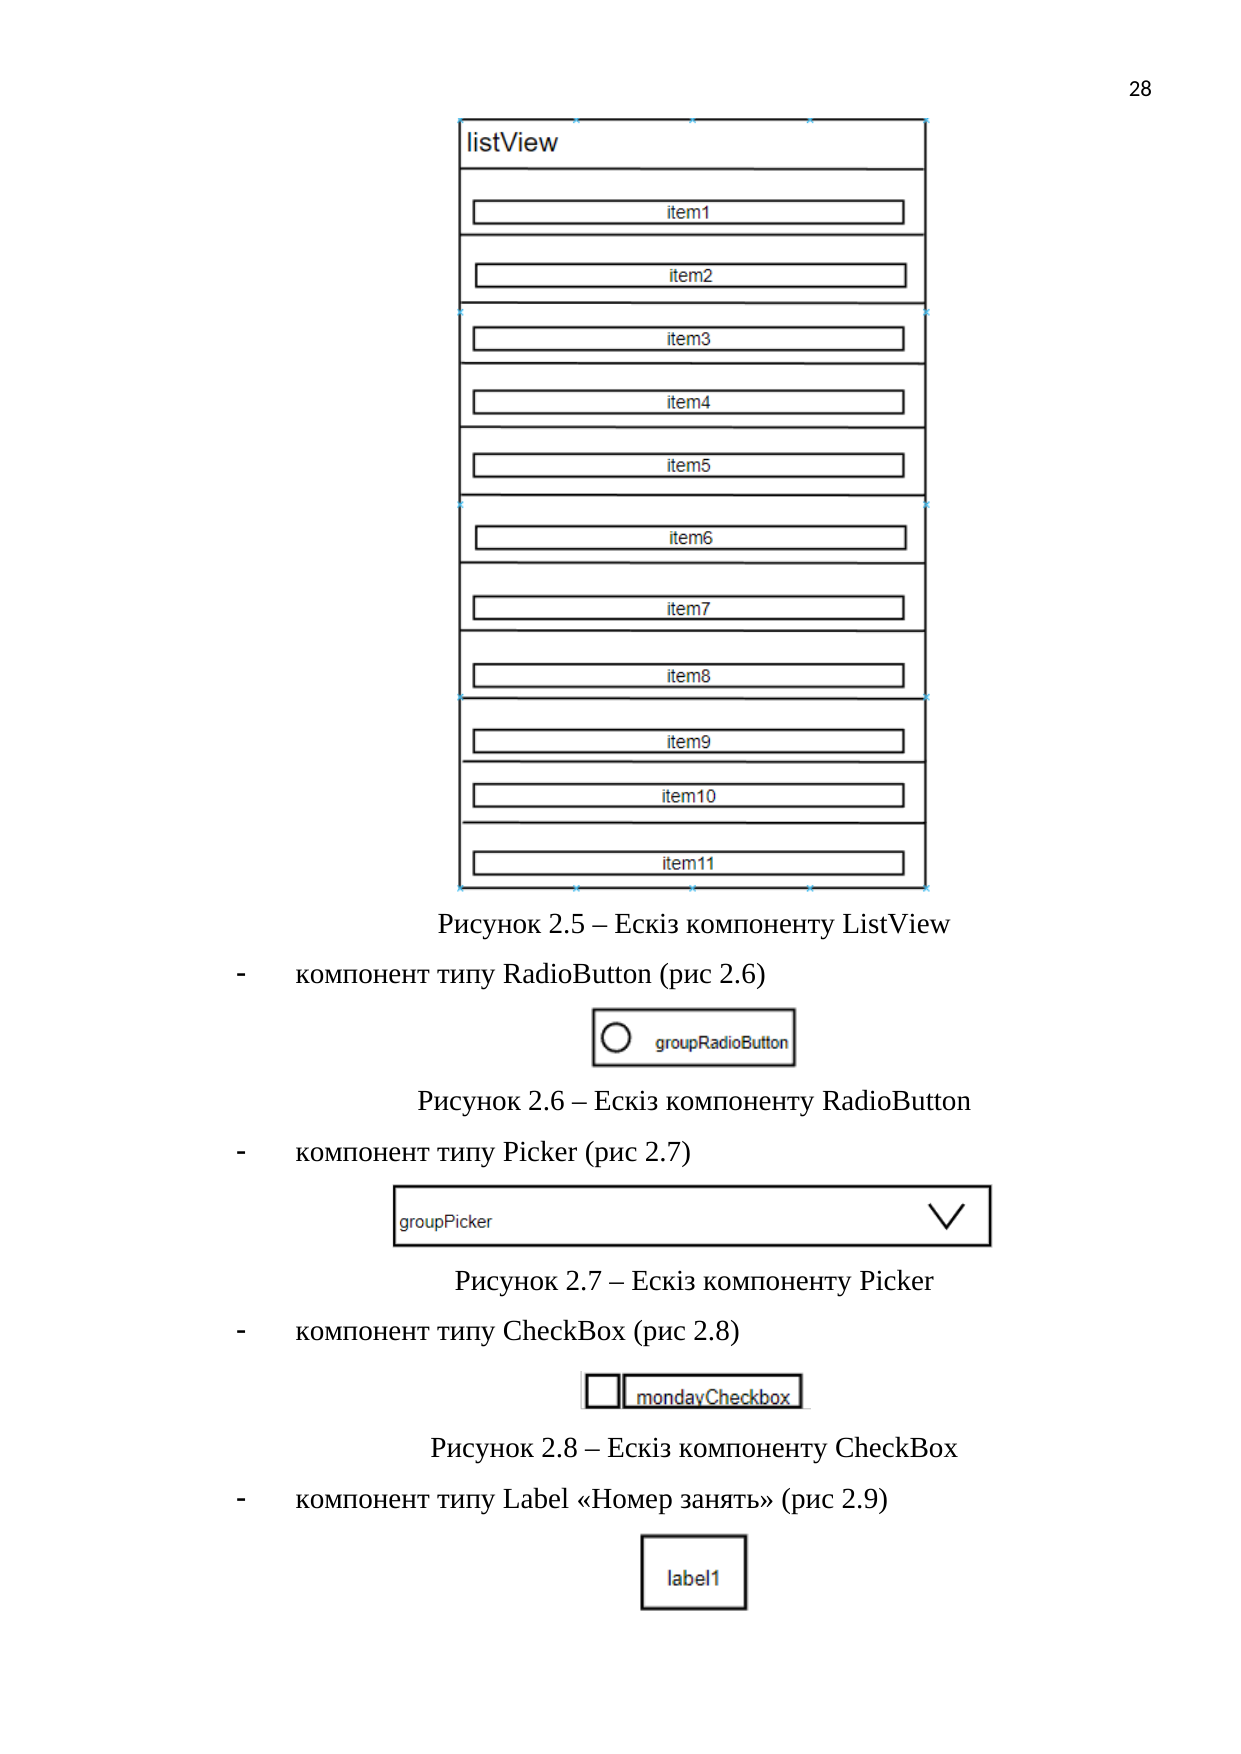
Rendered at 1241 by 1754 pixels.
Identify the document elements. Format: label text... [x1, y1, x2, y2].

list Рисунок 2.7 – Ескіз компоненту Picker [177, 1263, 1152, 1296]
picture [577, 1371, 811, 1417]
list компонент типу CheckBox (рис 2.8) [177, 1313, 1152, 1347]
picture [590, 1006, 798, 1070]
list Рисунок 2.8 – Ескіз компоненту CheckBox [177, 1431, 1152, 1464]
list Рисунок 2.5 – Ескіз компоненту ListView [177, 906, 1152, 940]
list компонент типу Label «Номер занять» (рис 2.9) [177, 1481, 1152, 1514]
picture [637, 1531, 752, 1614]
list компонент типу RadioButton (рис 2.6) [177, 956, 1152, 990]
picture [457, 118, 931, 893]
picture [392, 1184, 996, 1249]
list компонент типу Picker (рис 2.7) [177, 1134, 1152, 1167]
list Рисунок 2.6 – Ескіз компоненту RadioButton [177, 1083, 1152, 1117]
